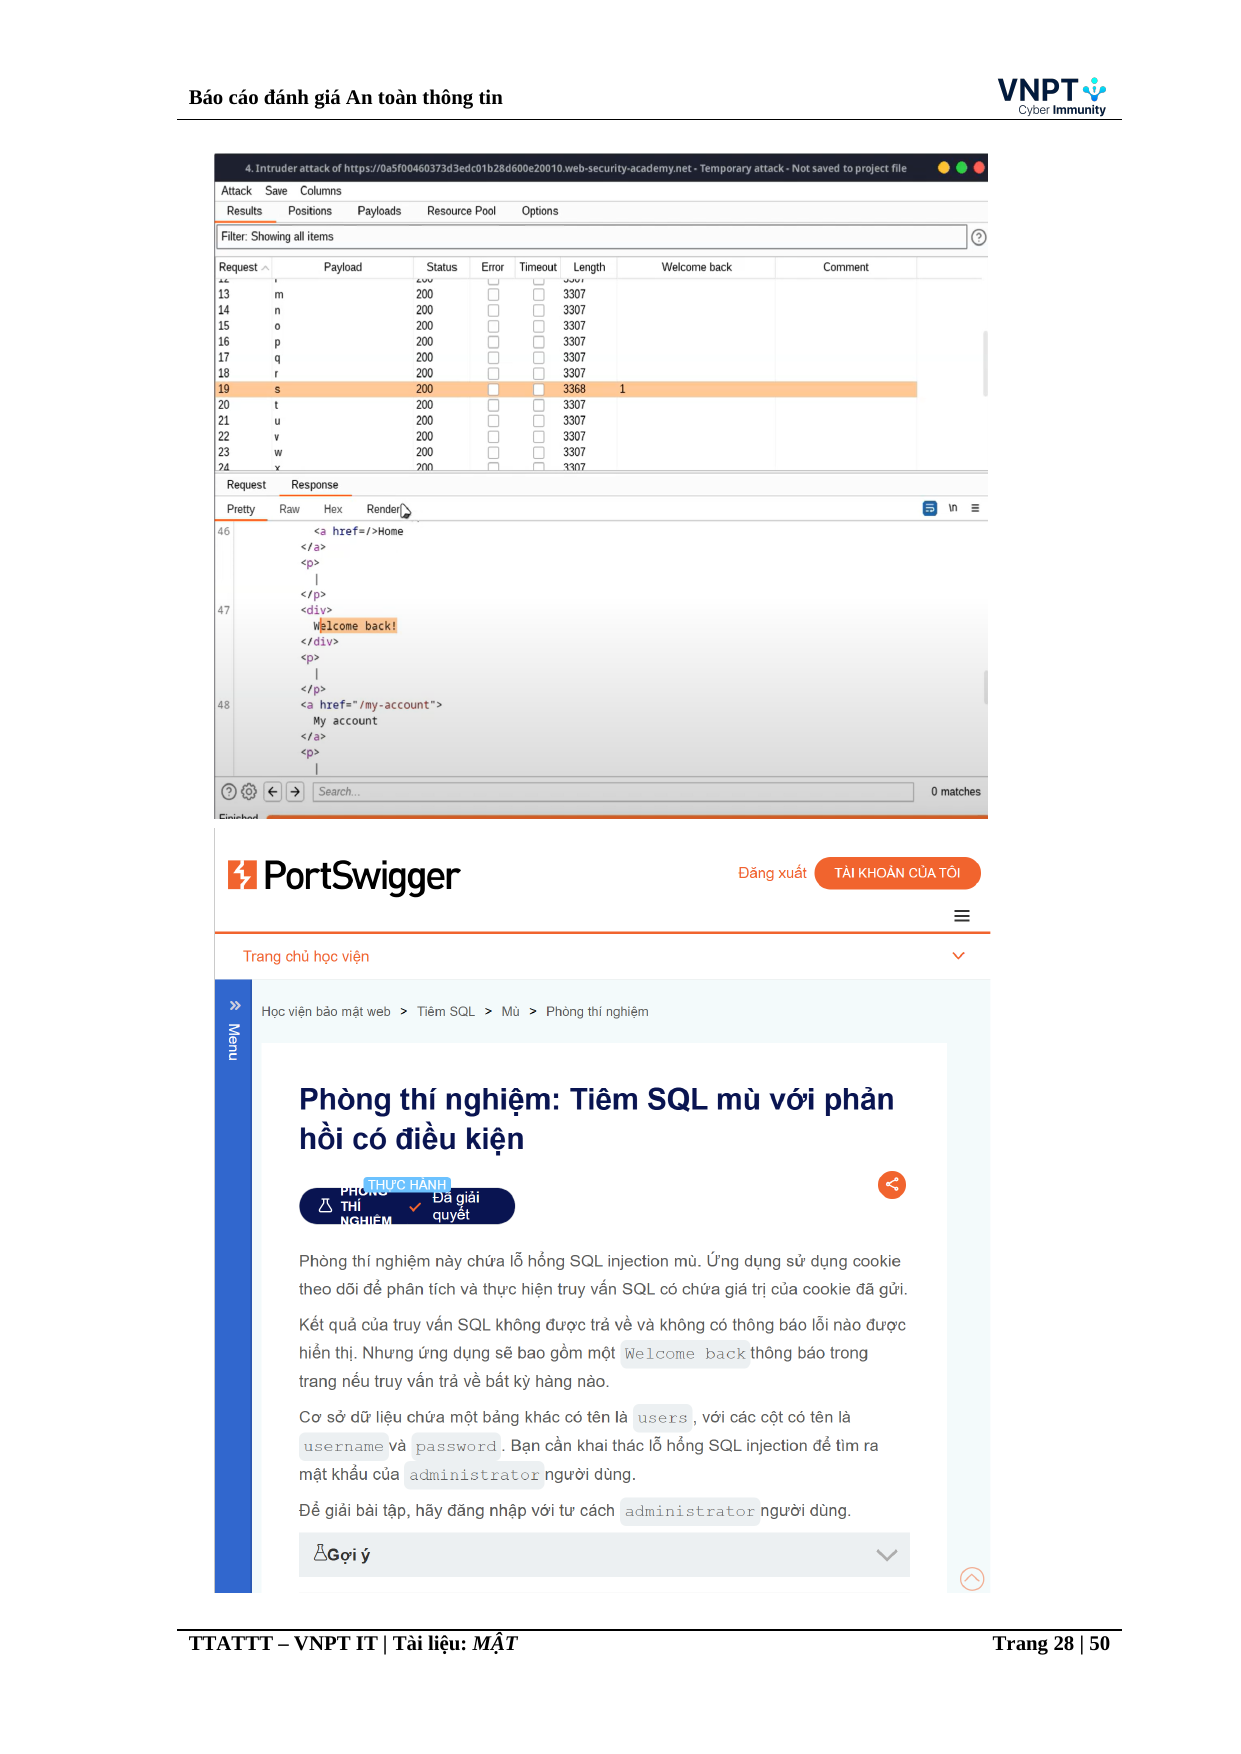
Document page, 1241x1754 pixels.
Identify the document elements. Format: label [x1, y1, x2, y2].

picture [214, 828, 991, 1593]
picture [214, 153, 988, 819]
picture [994, 75, 1110, 120]
